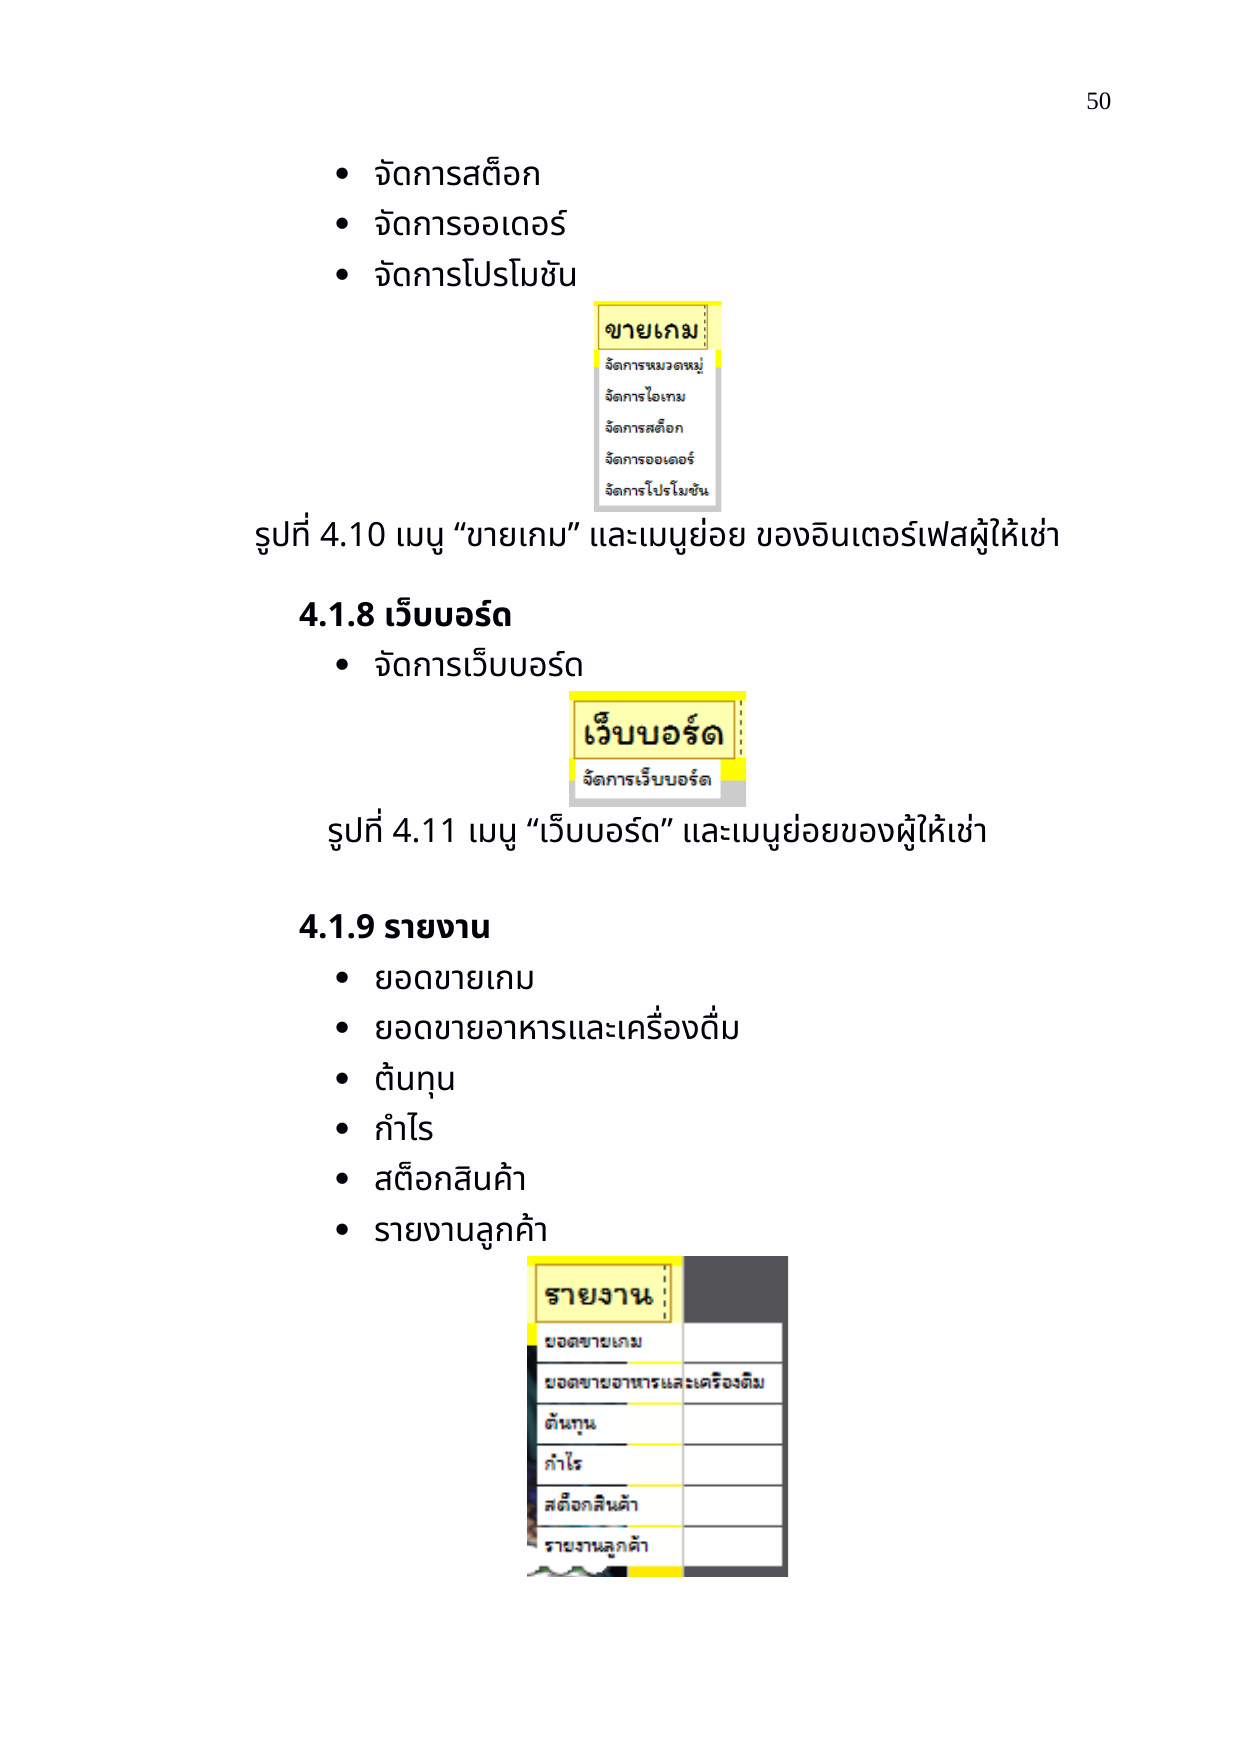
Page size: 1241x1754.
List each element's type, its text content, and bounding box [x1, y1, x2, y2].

list จัดการสต็อก [336, 150, 1090, 200]
list จัดการออเดอร์ [336, 200, 1090, 251]
list รายงานลูกค้า [336, 1206, 1090, 1256]
text 4.1.9 รายงาน [225, 903, 1090, 954]
list กำไร [336, 1105, 1090, 1155]
list สต็อกสินค้า [336, 1155, 1090, 1206]
list ต้นทุน [336, 1054, 1090, 1105]
picture [569, 691, 747, 807]
list จัดการเว็บบอร์ด [336, 641, 1090, 692]
text 4.1.8 เว็บบอร์ด [225, 591, 1090, 641]
text รูปที่ 4.10 เมนู “ขายเกม” และเมนูย่อย ของอินเตอร์เฟสผู้ให้เช่า [225, 511, 1090, 562]
text รูปที่ 4.11 เมนู “เว็บบอร์ด” และเมนูย่อยของผู้ให้เช่า [225, 807, 1090, 858]
picture [593, 301, 722, 512]
list จัดการโปรโมชัน [336, 251, 1090, 301]
list ยอดขายอาหารและเครื่องดื่ม [336, 1004, 1090, 1054]
list ยอดขายเกม [336, 954, 1090, 1004]
picture [527, 1256, 789, 1577]
